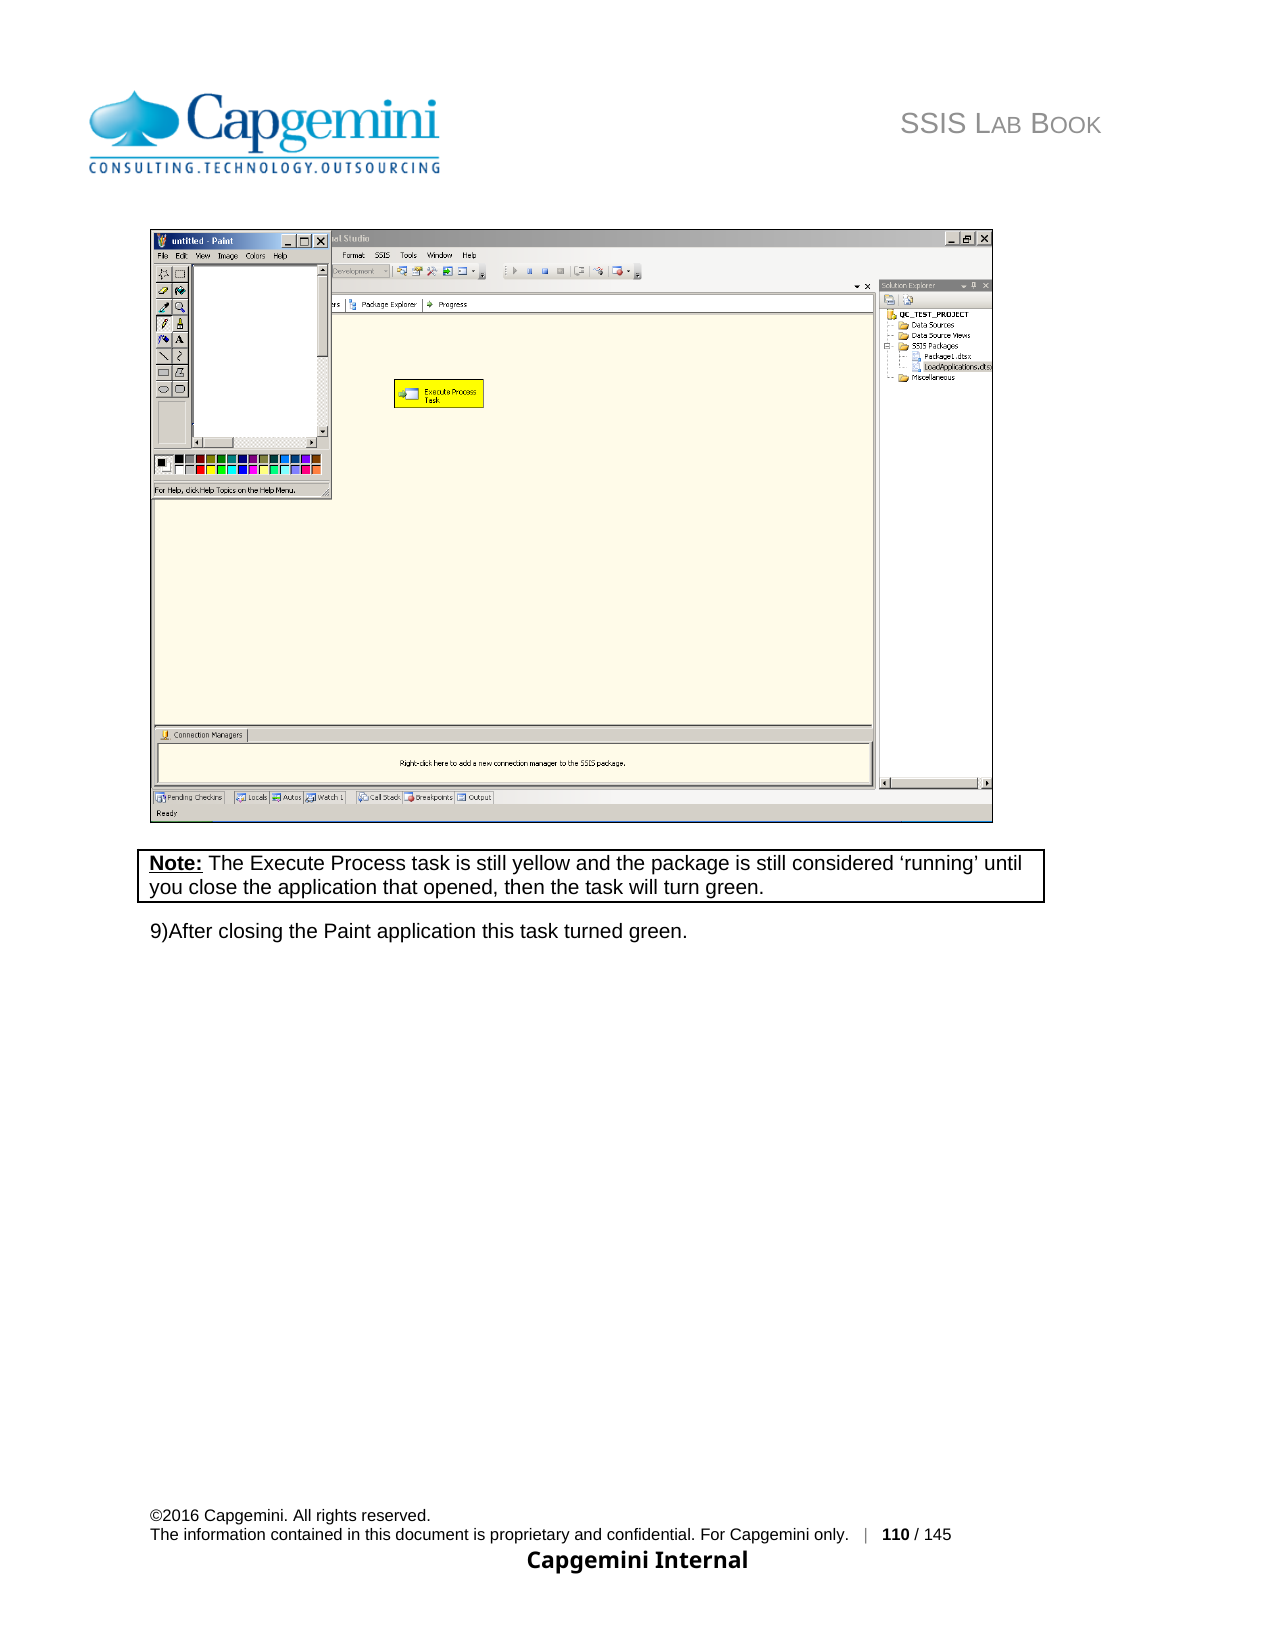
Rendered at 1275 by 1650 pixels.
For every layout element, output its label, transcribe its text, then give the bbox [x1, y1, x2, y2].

text 9)After closing the Paint application this task turned green. [150, 919, 1125, 943]
picture [87, 89, 443, 177]
picture [151, 230, 992, 822]
table_header Note: The Execute Process task is still yellow and the package is still considered ‘running’ until you close the application that opened, then the task will turn green. [139, 851, 1043, 901]
